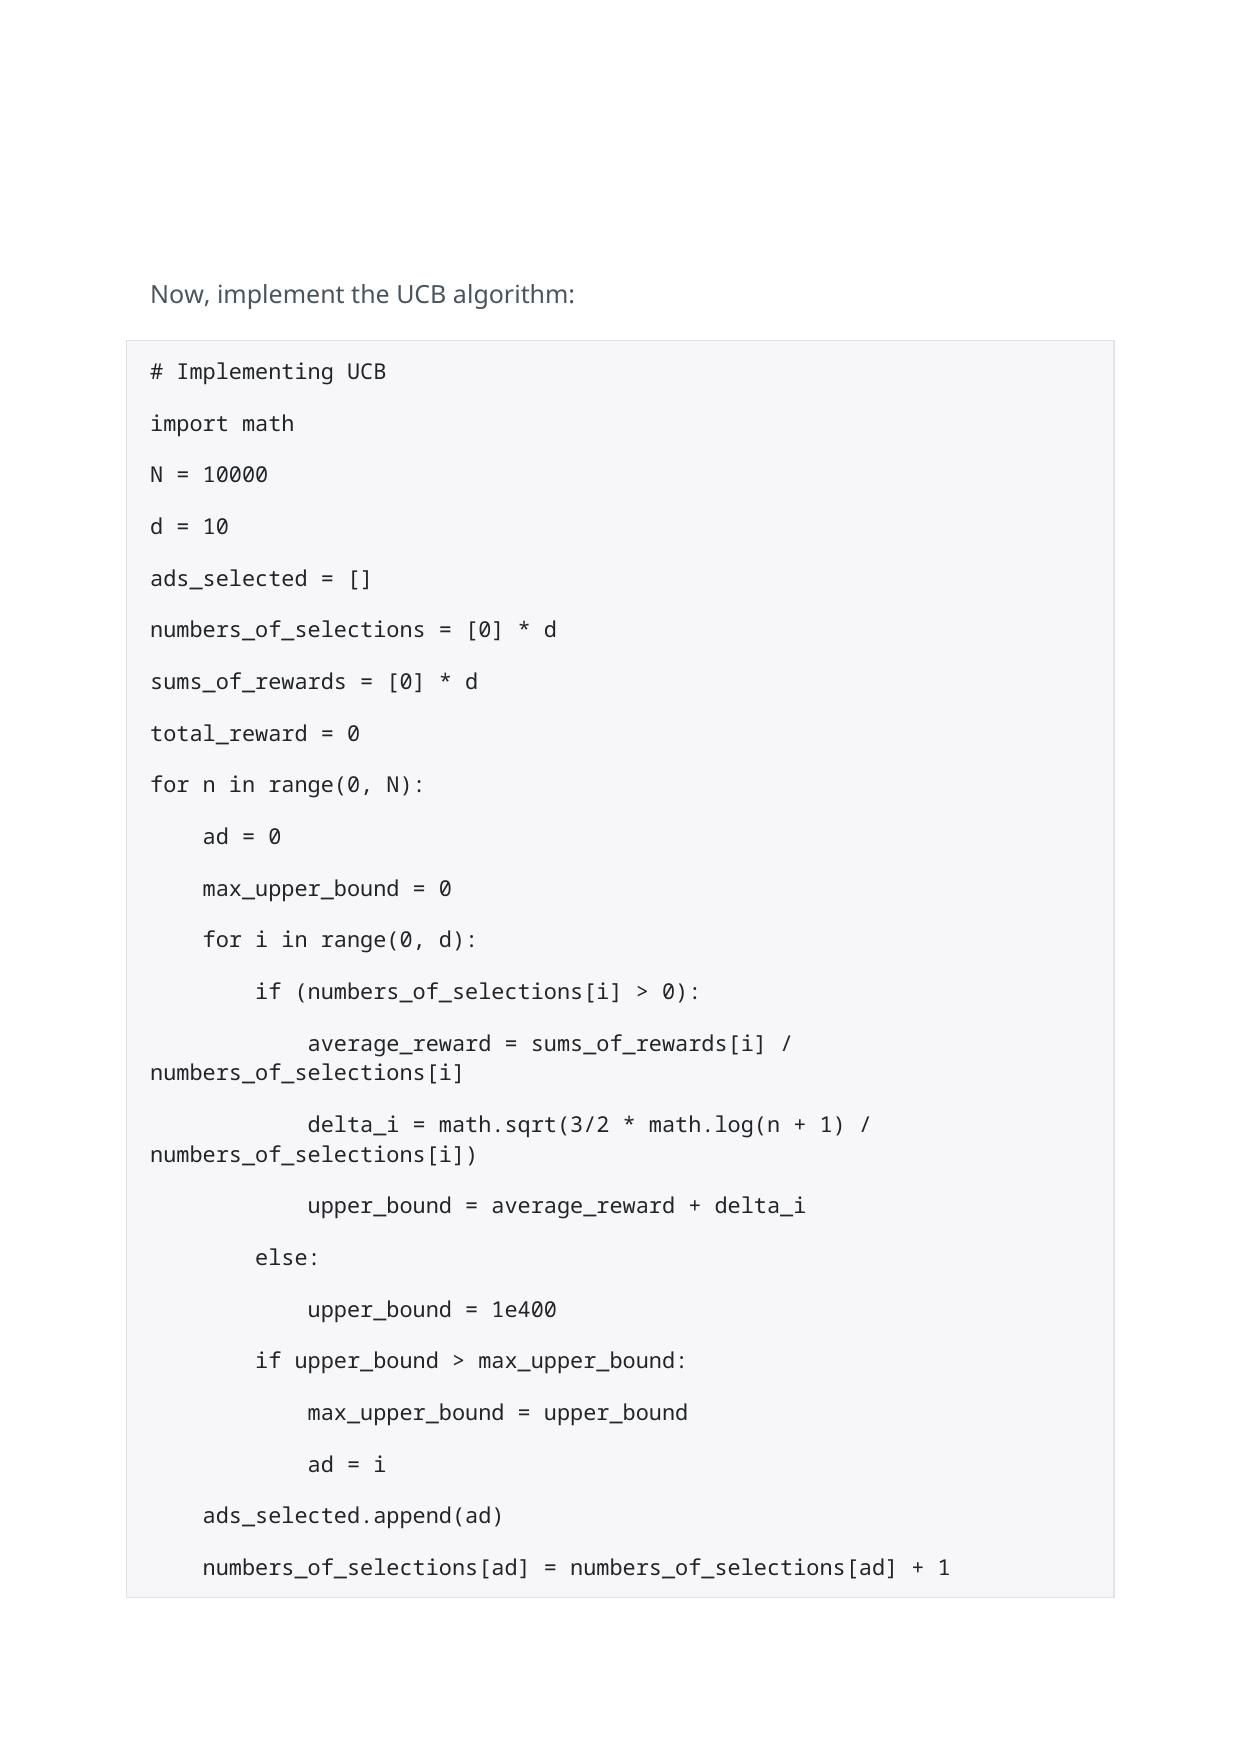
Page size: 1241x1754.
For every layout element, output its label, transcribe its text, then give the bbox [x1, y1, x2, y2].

text if (numbers_of_selections[i] > 0): [127, 960, 1113, 1006]
text max_upper_bound = upper_bound [127, 1381, 1113, 1427]
text average_reward = sums_of_rewards[i] / numbers_of_selections[i] [127, 1011, 1113, 1087]
text upper_bound = average_reward + delta_i [127, 1174, 1113, 1220]
text # Implementing UCB [127, 341, 1113, 386]
text for n in range(0, N): [127, 753, 1113, 799]
text numbers_of_selections[ad] = numbers_of_selections[ad] + 1 [127, 1536, 1113, 1597]
text ads_selected.append(ad) [127, 1484, 1113, 1530]
text sums_of_rewards = [0] * d [127, 650, 1113, 696]
text ad = 0 [127, 805, 1113, 851]
text ads_selected = [] [127, 546, 1113, 592]
text delta_i = math.sqrt(3/2 * math.log(n + 1) / numbers_of_selections[i]) [127, 1093, 1113, 1168]
text max_upper_bound = 0 [127, 856, 1113, 902]
text ad = i [127, 1433, 1113, 1478]
text upper_bound = 1e400 [127, 1278, 1113, 1323]
text N = 10000 [127, 443, 1113, 489]
text import math [127, 391, 1113, 437]
text d = 10 [127, 495, 1113, 541]
text total_reward = 0 [127, 701, 1113, 747]
text numbers_of_selections = [0] * d [127, 598, 1113, 644]
text else: [127, 1226, 1113, 1272]
text for i in range(0, d): [127, 908, 1113, 954]
text Now, implement the UCB algorithm: [150, 276, 1090, 311]
text if upper_bound > max_upper_bound: [127, 1329, 1113, 1375]
